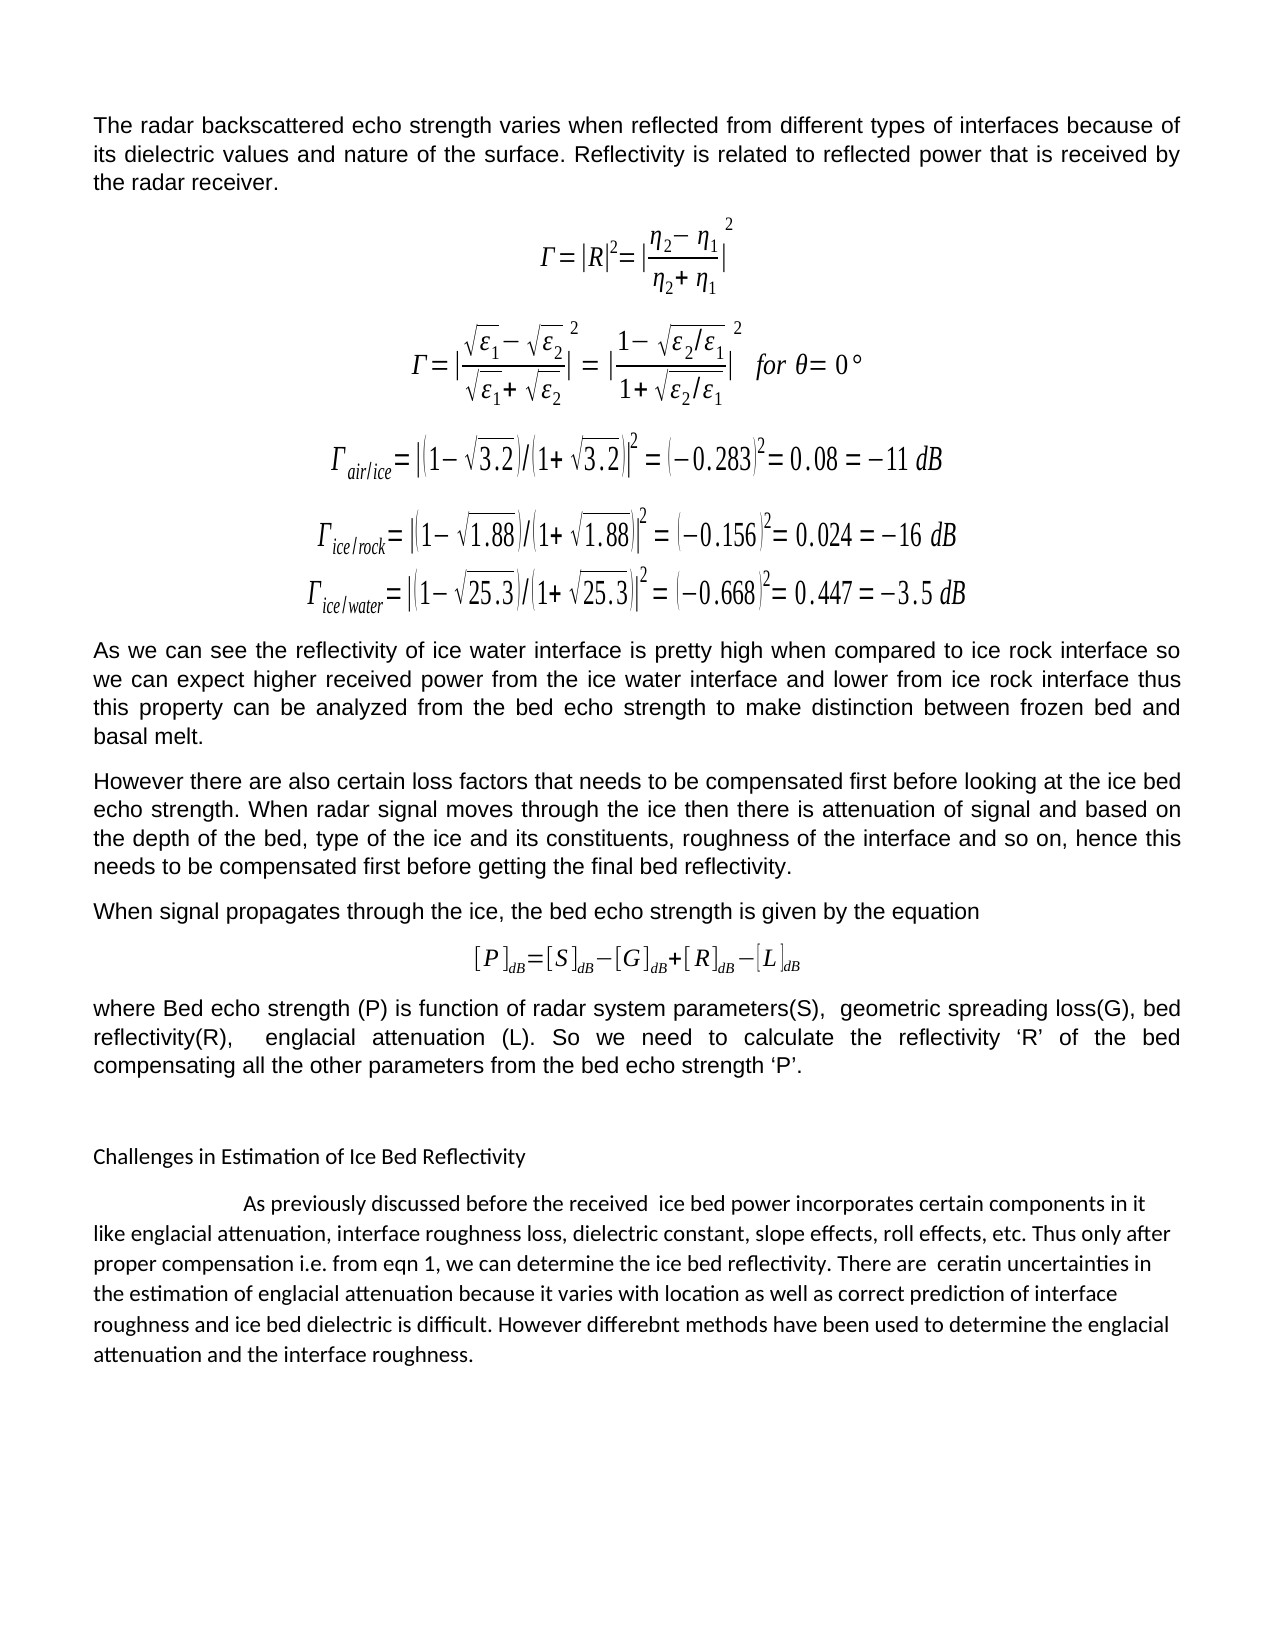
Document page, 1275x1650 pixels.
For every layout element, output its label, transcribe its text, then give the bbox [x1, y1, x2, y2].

text The radar backscattered echo strength varies when reflected from different types of interfaces because of its dielectric values and nature of the surface. Reflectivity is related to reflected power that is received by the radar receiver. [93, 112, 1182, 196]
text Challenges in Estimation of Ice Bed Reflectivity [93, 1142, 1182, 1170]
text However there are also certain loss factors that needs to be compensated first before looking at the ice bed echo strength. When radar signal moves through the ice then there is attenuation of signal and based on the depth of the bed, type of the ice and its constituents, roughness of the interface and so on, hence this needs to be compensated first before getting the final bed reflectivity. [93, 768, 1182, 879]
text As we can see the reflectivity of ice water interface is pretty high when compared to ice rock interface so we can expect higher received power from the ice water interface and lower from ice rock interface thus this property can be analyzed from the bed echo strength to make distinction between frozen bed and basal melt. [93, 637, 1182, 749]
text When signal propagates through the ice, the bed echo strength is given by the equation [93, 898, 1182, 924]
text where Bed echo strength (P) is function of radar system parameters(S), geometric spreading loss(G), bed reflectivity(R), englacial attenuation (L). So we need to calculate the reflectivity ‘R’ of the bed compensating all the other parameters from the bed echo strength ‘P’. [93, 995, 1182, 1078]
text As previously discussed before the received ice bed power incorporates certain components in it like englacial attenuation, interface roughness loss, dielectric constant, slope effects, roll effects, etc. Thus only after proper compensation i.e. from eqn 1, we can determine the ice bed reflectivity. There are ceratin uncertainties in the estimation of englacial attenuation because it varies with location as well as correct prediction of interface roughness and ice bed dielectric is difficult. However differebnt methods have been used to determine the englacial attenuation and the interface roughness. [93, 1189, 1182, 1368]
